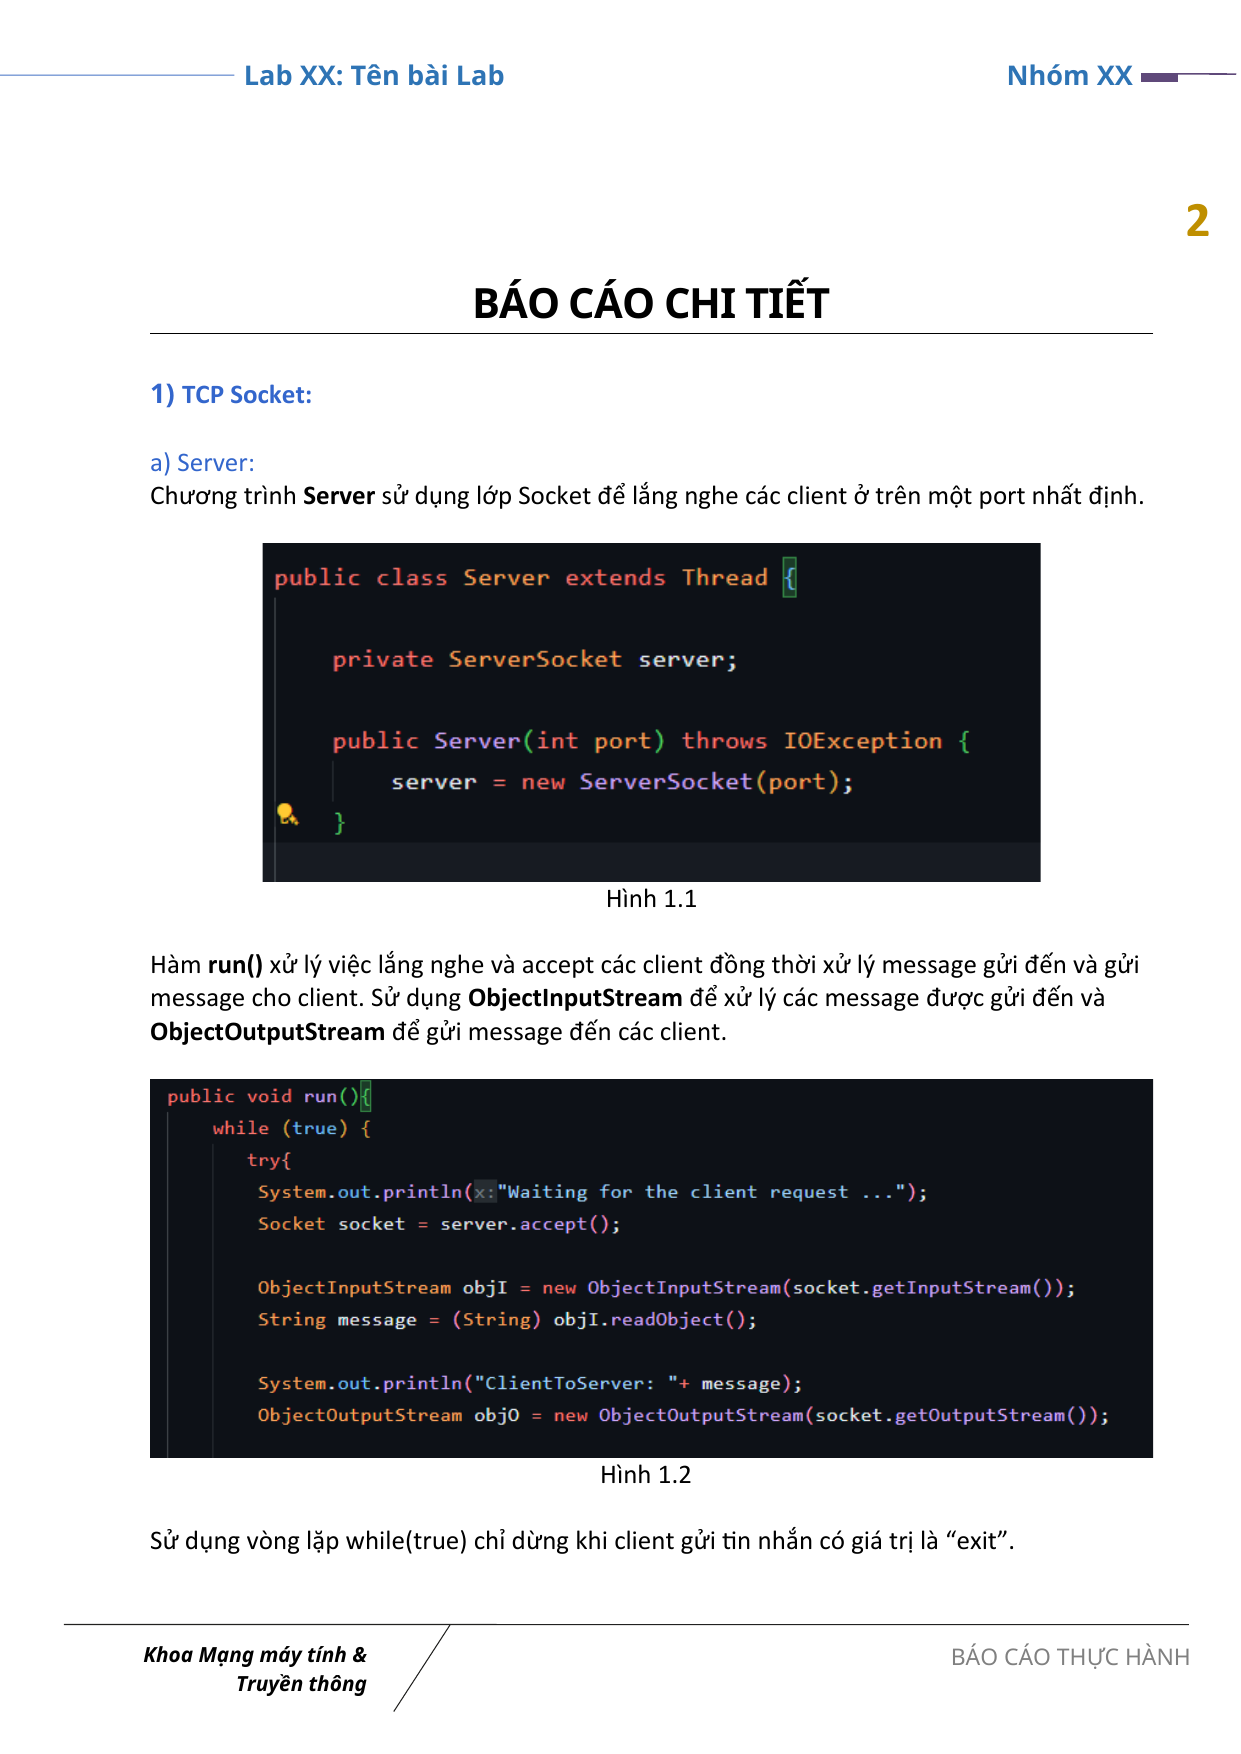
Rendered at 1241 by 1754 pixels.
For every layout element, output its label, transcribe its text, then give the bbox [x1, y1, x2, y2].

title BÁO CÁO CHI TIẾT [150, 274, 1153, 333]
text Chương trình Server sử dụng lớp Socket để lắng nghe các client ở trên một port nhất định. [150, 478, 1153, 511]
text 1) TCP Socket: [150, 375, 1153, 412]
picture [262, 543, 1041, 882]
text Sử dụng vòng lặp while(true) chỉ dừng khi client gửi tin nhắn có giá trị là “exit”. [150, 1523, 1153, 1556]
picture [150, 1079, 1154, 1458]
text a) Server: [150, 445, 1153, 478]
text Hàm run() xử lý việc lắng nghe và accept các client đồng thời xử lý message gửi đến và gửi message cho client. Sử dụng ObjectInputStream để xử lý các message được gửi đến và ObjectOutputStream để gửi message đến các client. [150, 948, 1153, 1047]
text Hình 1.2 [150, 1458, 1153, 1490]
text Hình 1.1 [150, 882, 1153, 914]
